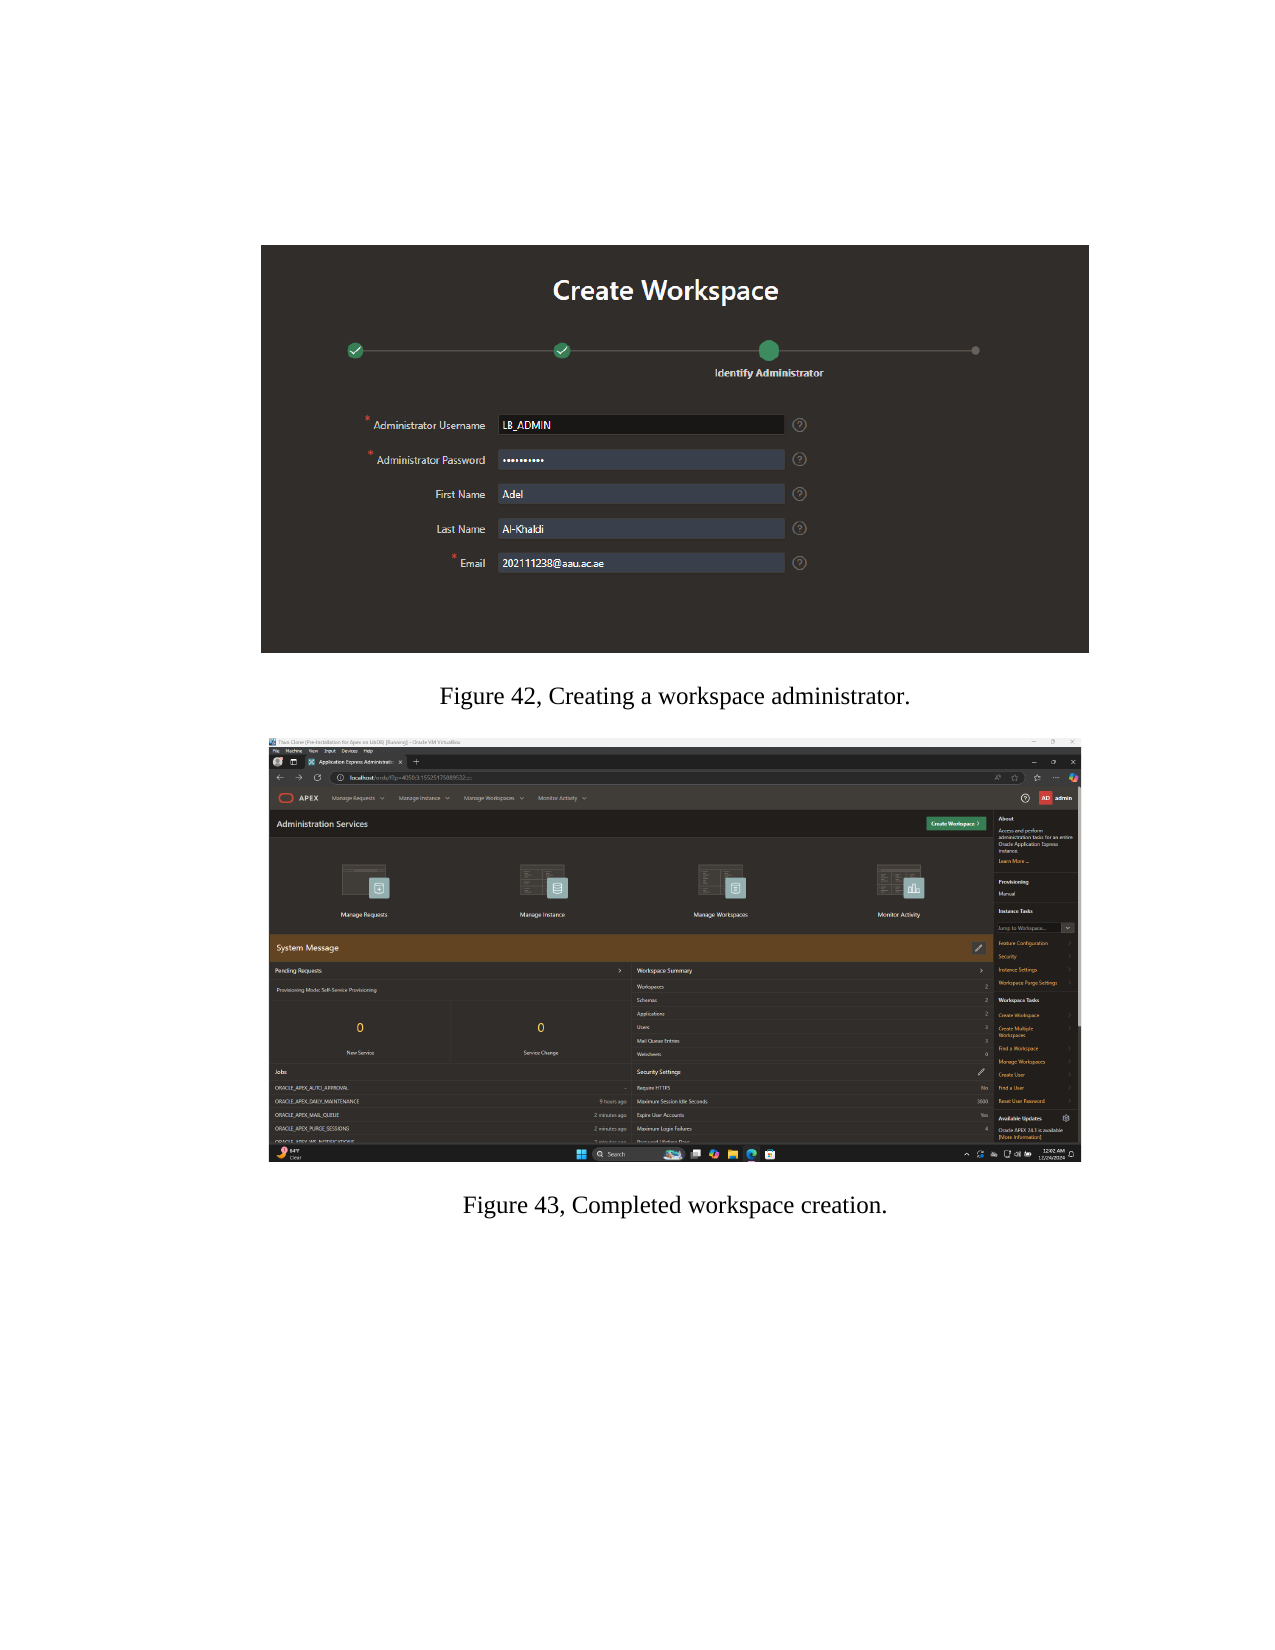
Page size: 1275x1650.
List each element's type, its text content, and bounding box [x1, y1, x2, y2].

picture [268, 738, 1082, 1162]
text Figure 42, Creating a workspace administrator. [150, 681, 1125, 710]
text Figure 43, Completed workspace creation. [150, 1191, 1125, 1219]
picture [261, 245, 1089, 653]
